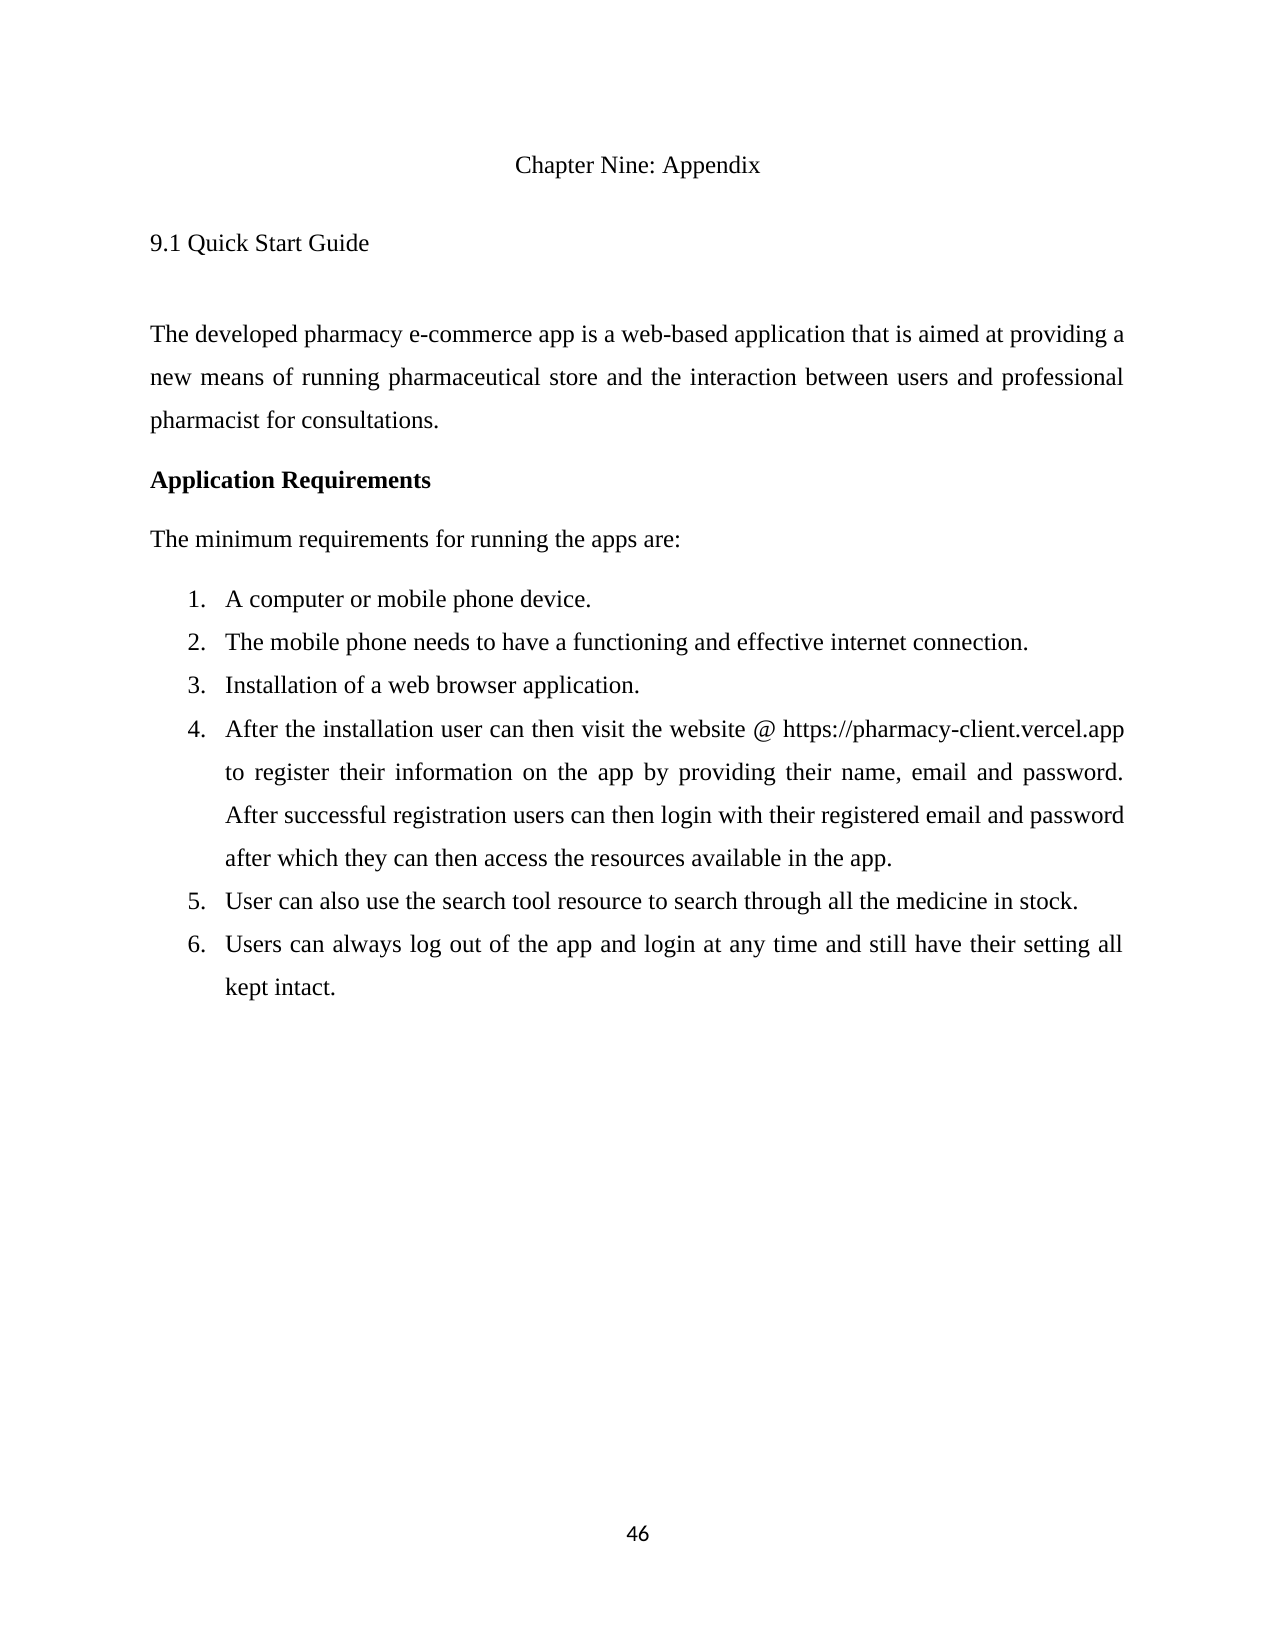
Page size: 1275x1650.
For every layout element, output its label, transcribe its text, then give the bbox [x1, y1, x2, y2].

text Application Requirements [150, 465, 1125, 493]
subtitle Chapter Nine: Appendix [150, 150, 1125, 179]
subtitle 9.1 Quick Start Guide [150, 228, 1125, 257]
text The developed pharmacy e-commerce app is a web-based application that is aimed at providing a new means of running pharmaceutical store and the interaction between users and professional pharmacist for consultations. [150, 319, 1125, 434]
list The mobile phone needs to have a functioning and effective internet connection. [187, 627, 1125, 656]
list After the installation user can then visit the website @ https://pharmacy-client.vercel.app to register their information on the app by providing their name, email and password. After successful registration users can then login with their registered email and password after which they can then access the resources available in the app. [187, 714, 1125, 872]
list Users can always log out of the app and login at any time and still have their setting all kept intact. [187, 929, 1125, 1001]
list User can also use the search tool resource to search through all the medicine in stock. [187, 886, 1125, 915]
list A computer or mobile phone device. [187, 584, 1125, 613]
list Installation of a web browser application. [187, 671, 1125, 699]
text The minimum requirements for running the apps are: [150, 524, 1125, 553]
